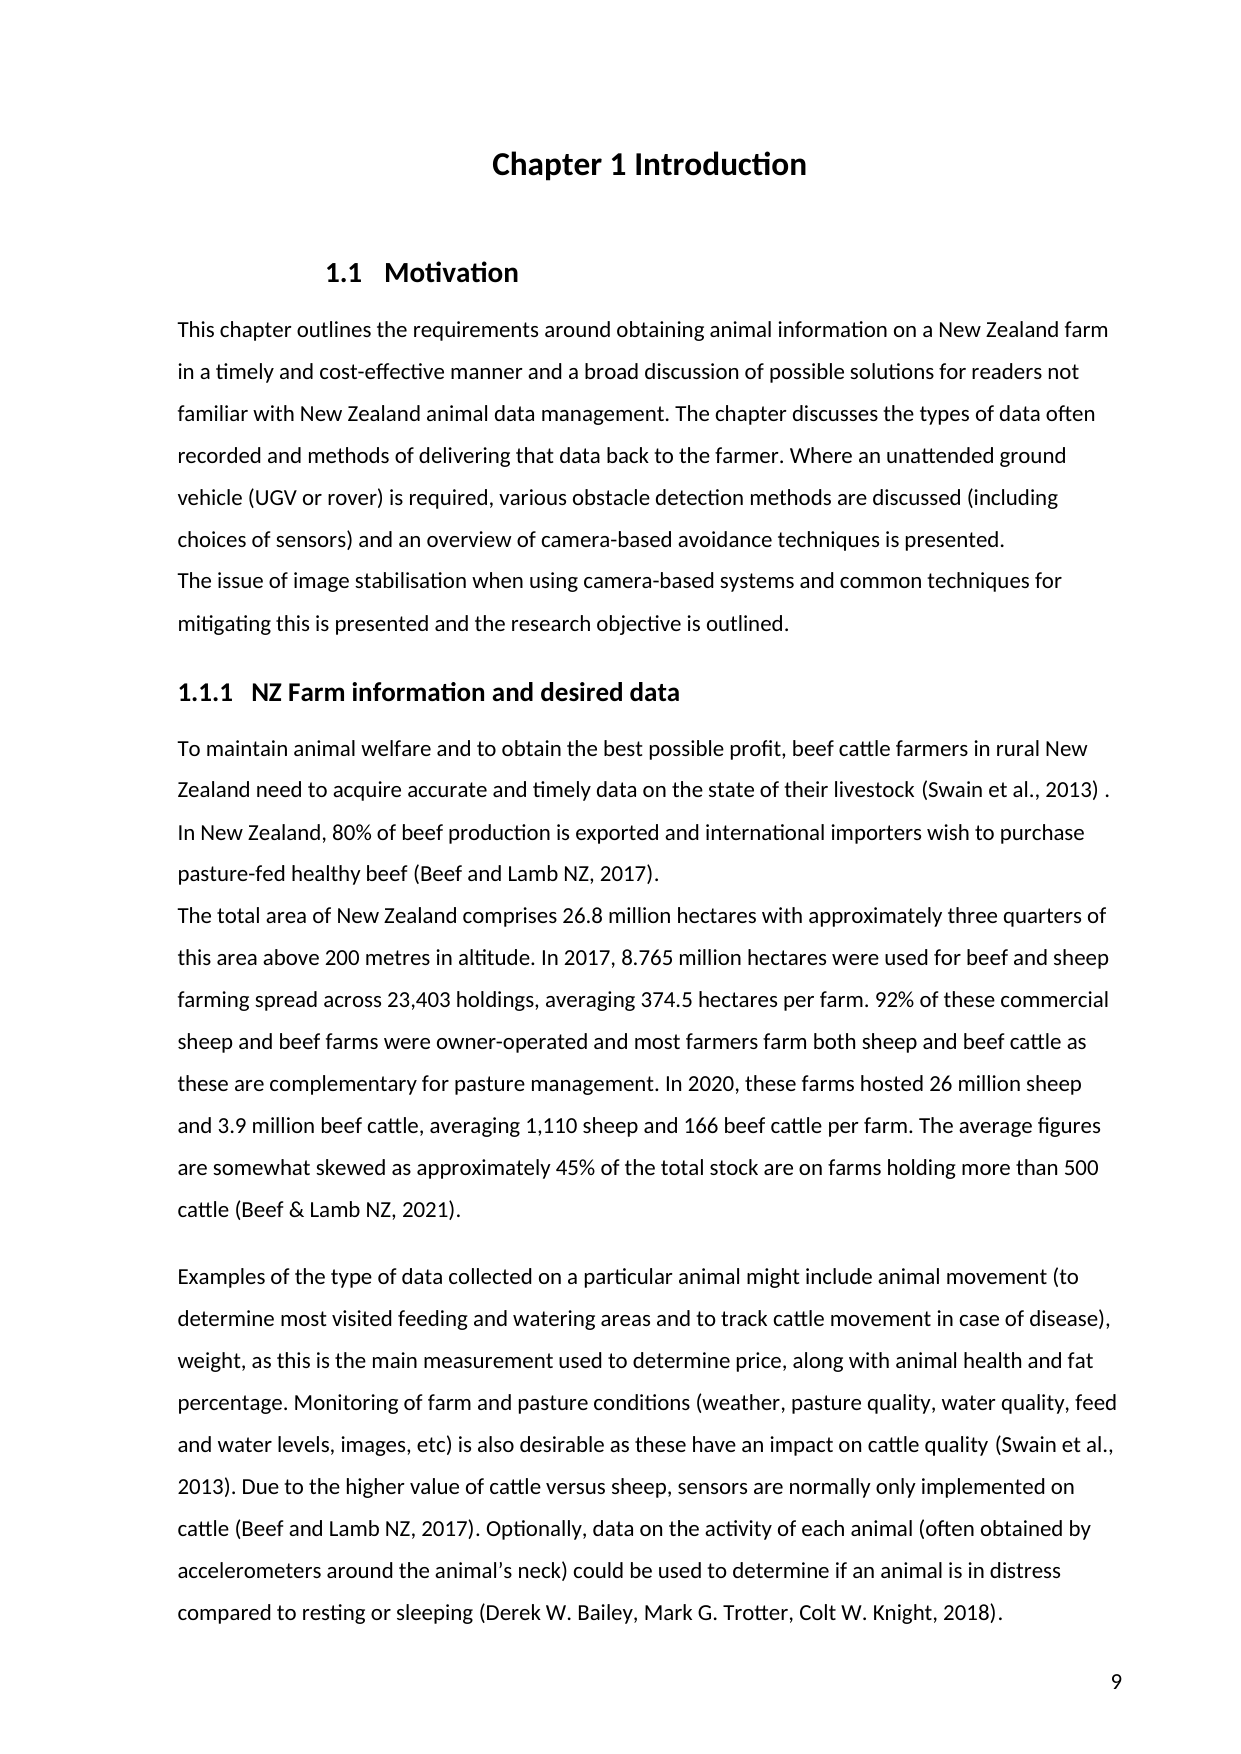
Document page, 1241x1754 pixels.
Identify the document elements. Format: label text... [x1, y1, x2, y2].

subtitle NZ Farm information and desired data [177, 676, 1122, 709]
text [177, 1262, 1122, 1626]
text This chapter outlines the requirements around obtaining animal information on a New Zealand farm in a timely and cost-effective manner and a broad discussion of possible solutions for readers not familiar with New Zealand animal data management. The chapter discusses the types of data often recorded and methods of delivering that data back to the farmer. Where an unattended ground vehicle (UGV or rover) is required, various obstacle detection methods are discussed (including choices of sensors) and an overview of camera-based avoidance techniques is presented. The issue of image stabilisation when using camera-based systems and common techniques for mitigating this is presented and the research objective is outlined. [177, 315, 1122, 637]
text To maintain animal welfare and to obtain the best possible profit, beef cattle farmers in rural New Zealand need to acquire accurate and timely data on the state of their livestock (Swain et al., 2013) . In New Zealand, 80% of beef production is exported and international importers wish to purchase pasture-fed healthy beef (Beef and Lamb NZ, 2017). The total area of New Zealand comprises 26.8 million hectares with approximately three quarters of this area above 200 metres in altitude. In 2017, 8.765 million hectares were used for beef and sheep farming spread across 23,403 holdings, averaging 374.5 hectares per farm. 92% of these commercial sheep and beef farms were owner-operated and most farmers farm both sheep and beef cattle as these are complementary for pasture management. In 2020, these farms hosted 26 million sheep and 3.9 million beef cattle, averaging 1,110 sheep and 166 beef cattle per farm. The average figures are somewhat skewed as approximately 45% of the total stock are on farms holding more than 500 cattle (Beef & Lamb NZ, 2021). [177, 734, 1122, 1223]
subtitle Introduction [177, 143, 1122, 184]
subtitle Motivation [325, 254, 1122, 290]
